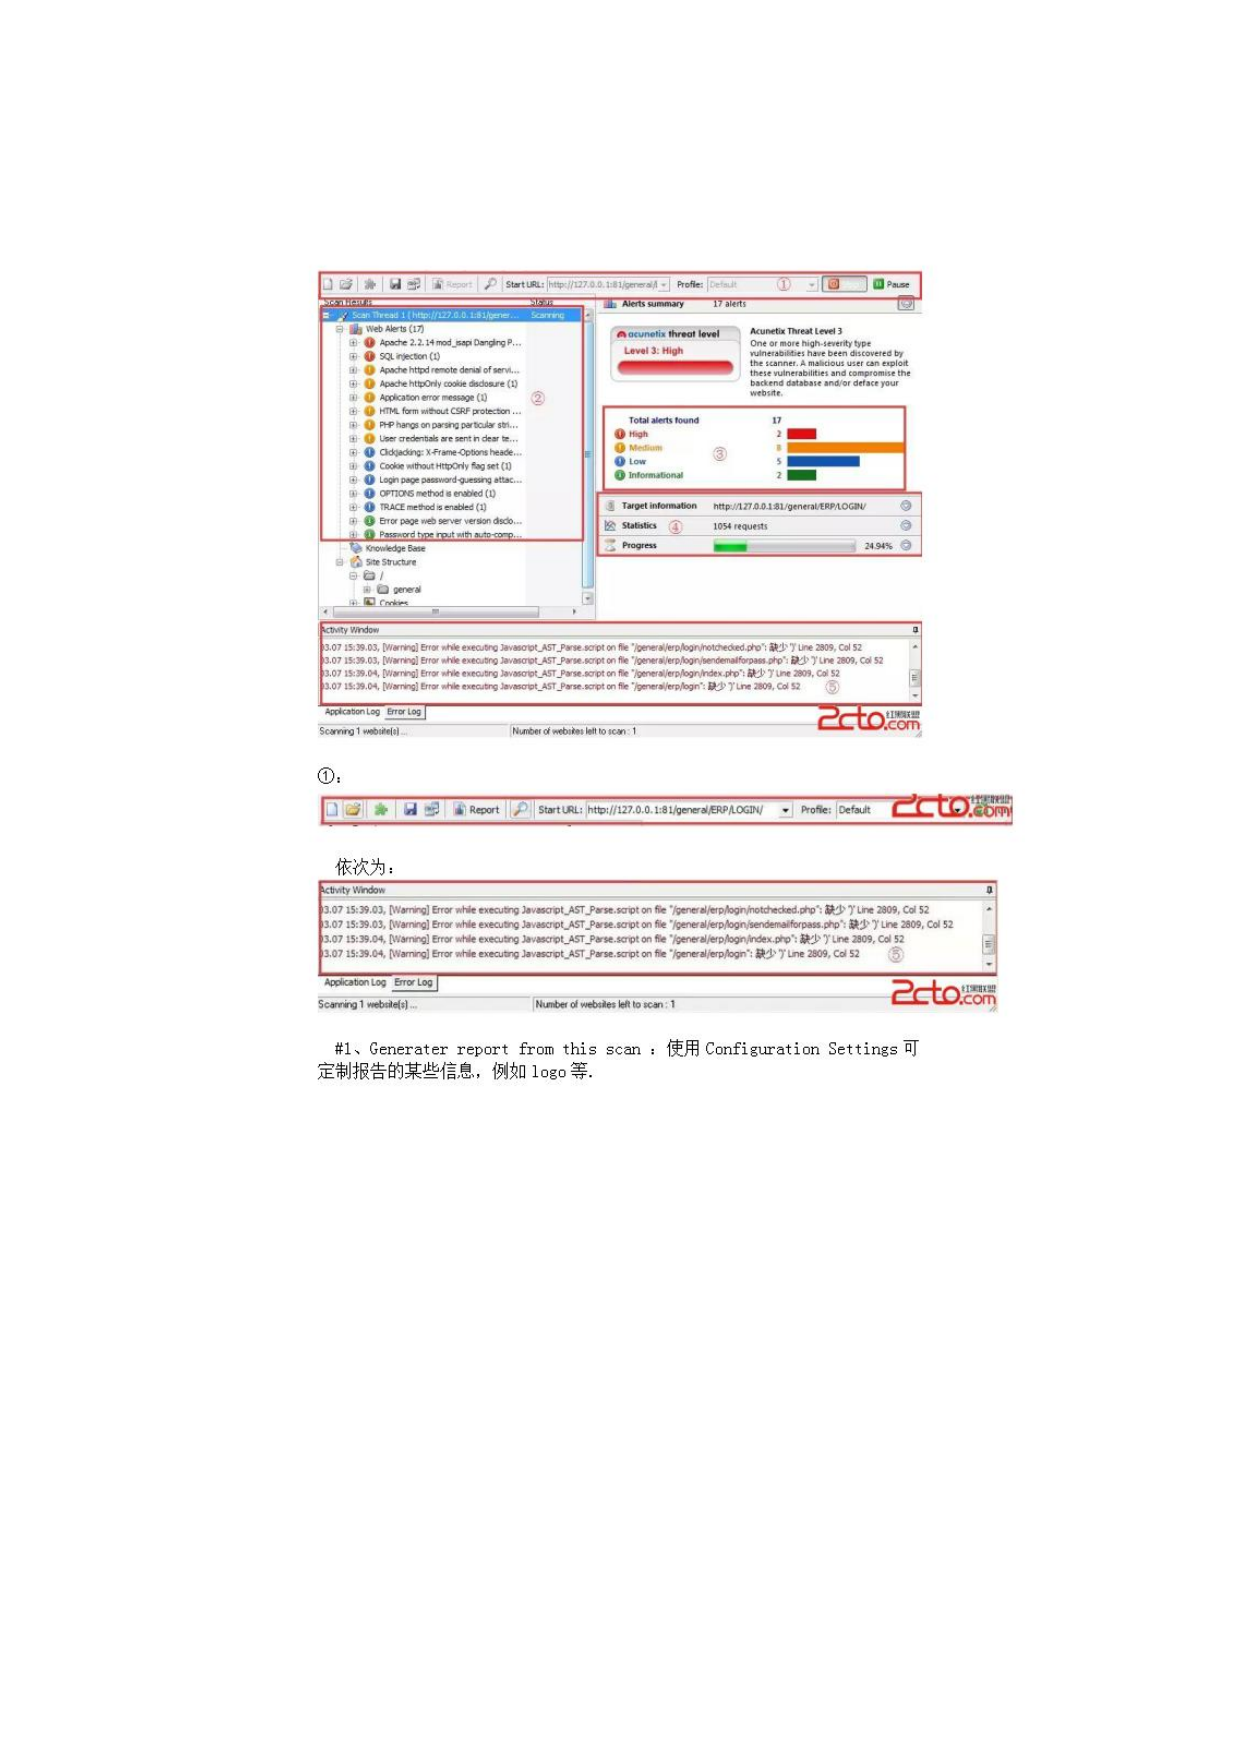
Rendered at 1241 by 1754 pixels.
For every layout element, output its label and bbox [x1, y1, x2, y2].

picture [187, 162, 1053, 1386]
